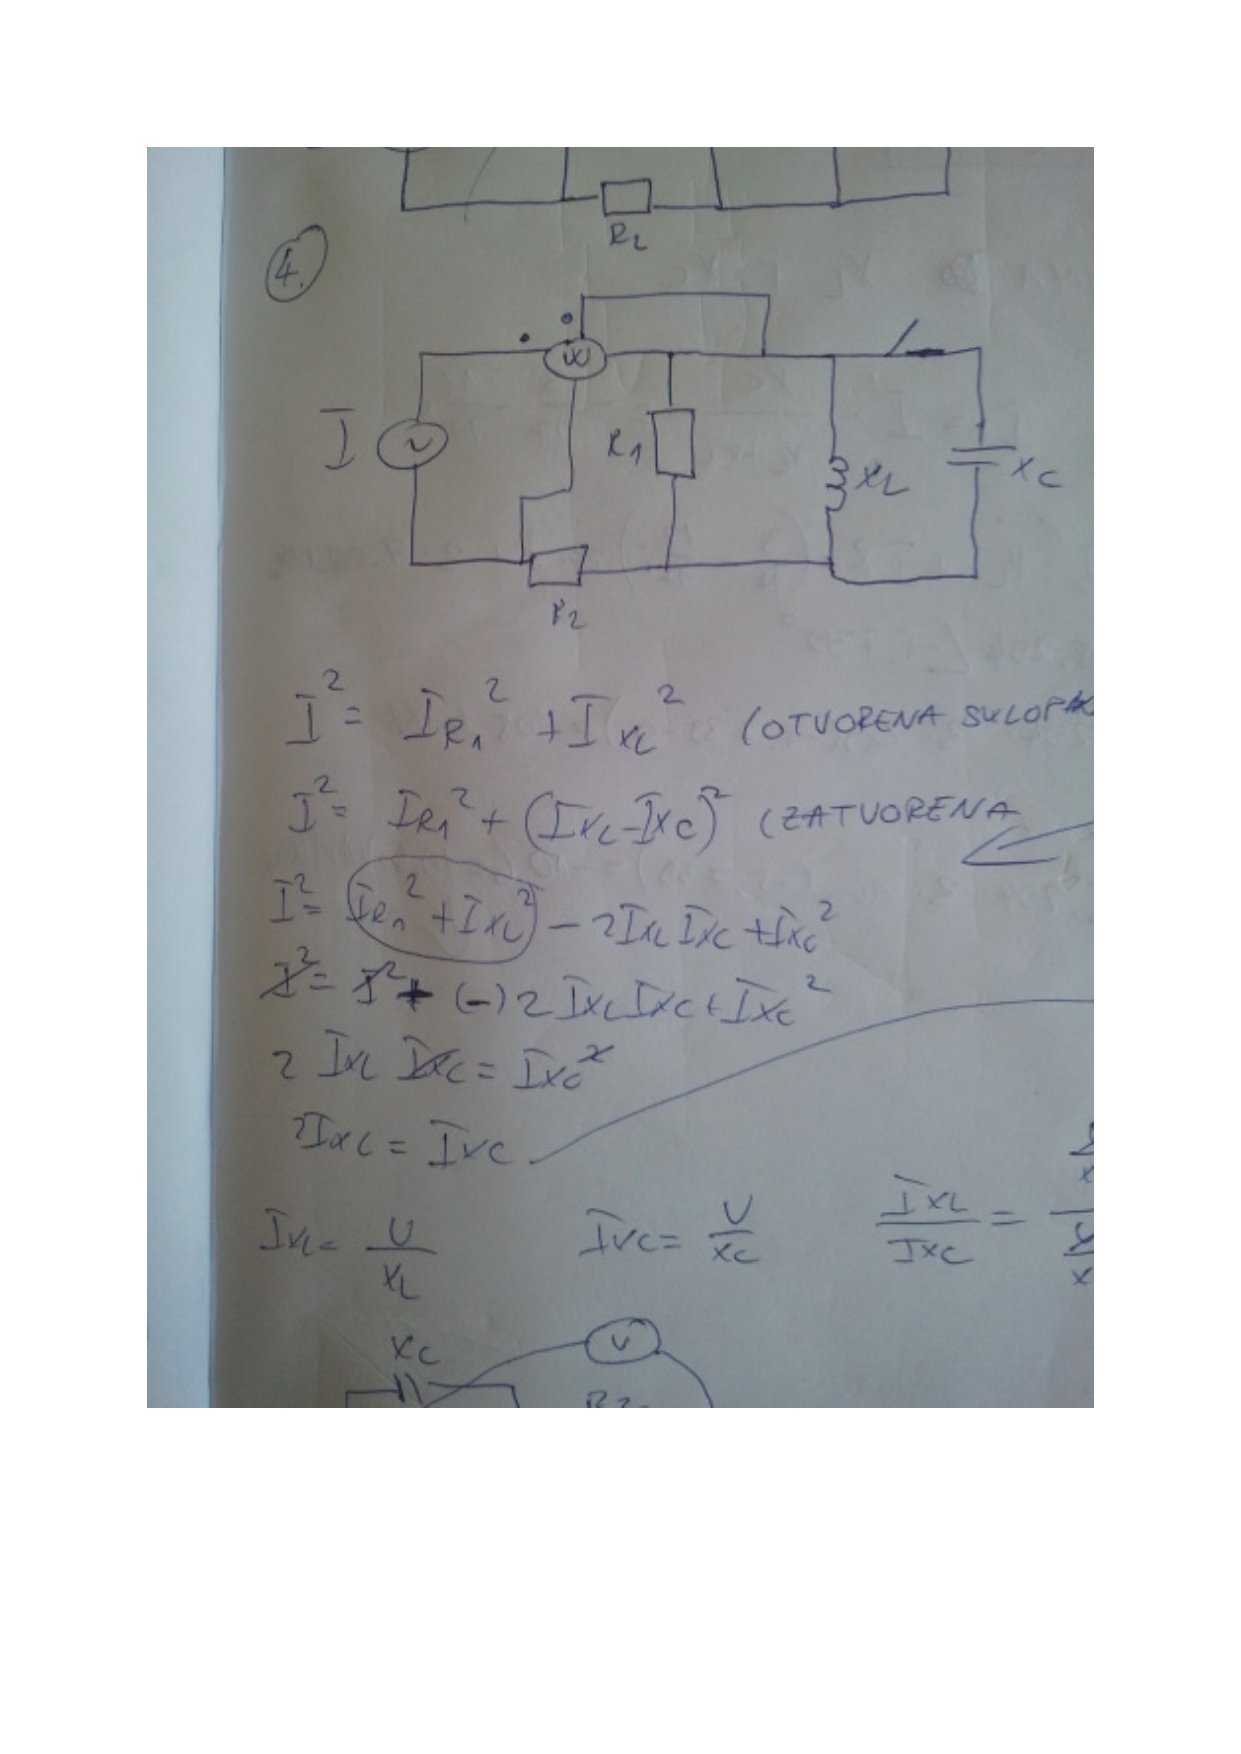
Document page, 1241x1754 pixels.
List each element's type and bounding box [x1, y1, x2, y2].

picture [147, 147, 1094, 1408]
